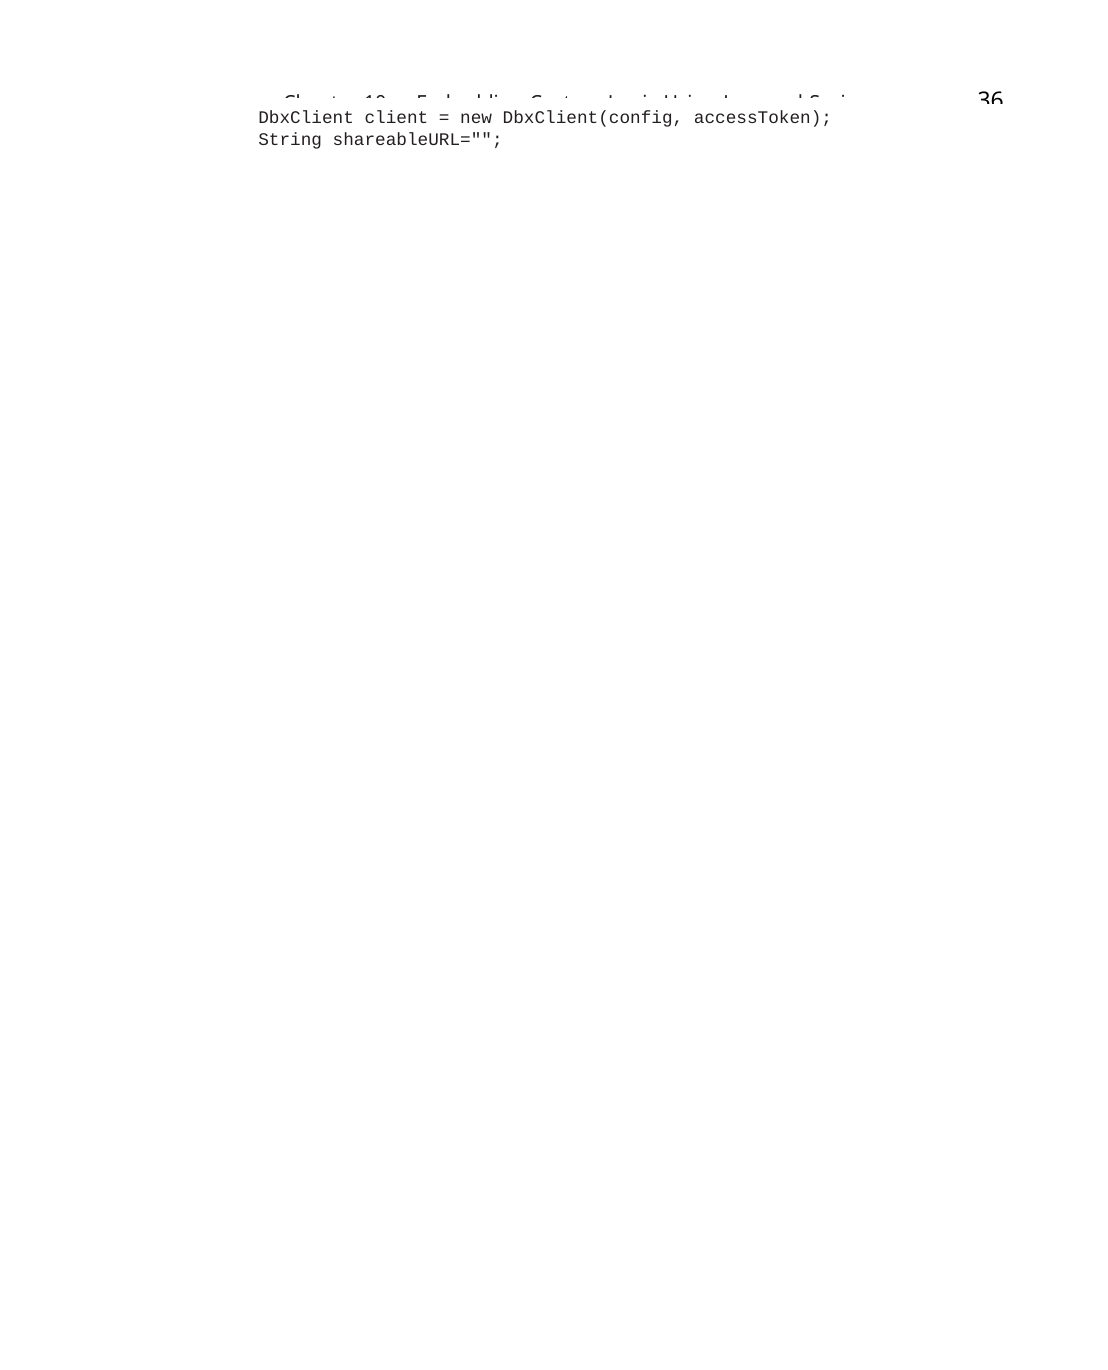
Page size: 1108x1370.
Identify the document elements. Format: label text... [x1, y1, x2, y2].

text DbxClient client = new DbxClient(config, accessToken); String shareableURL=""; [258, 108, 834, 151]
